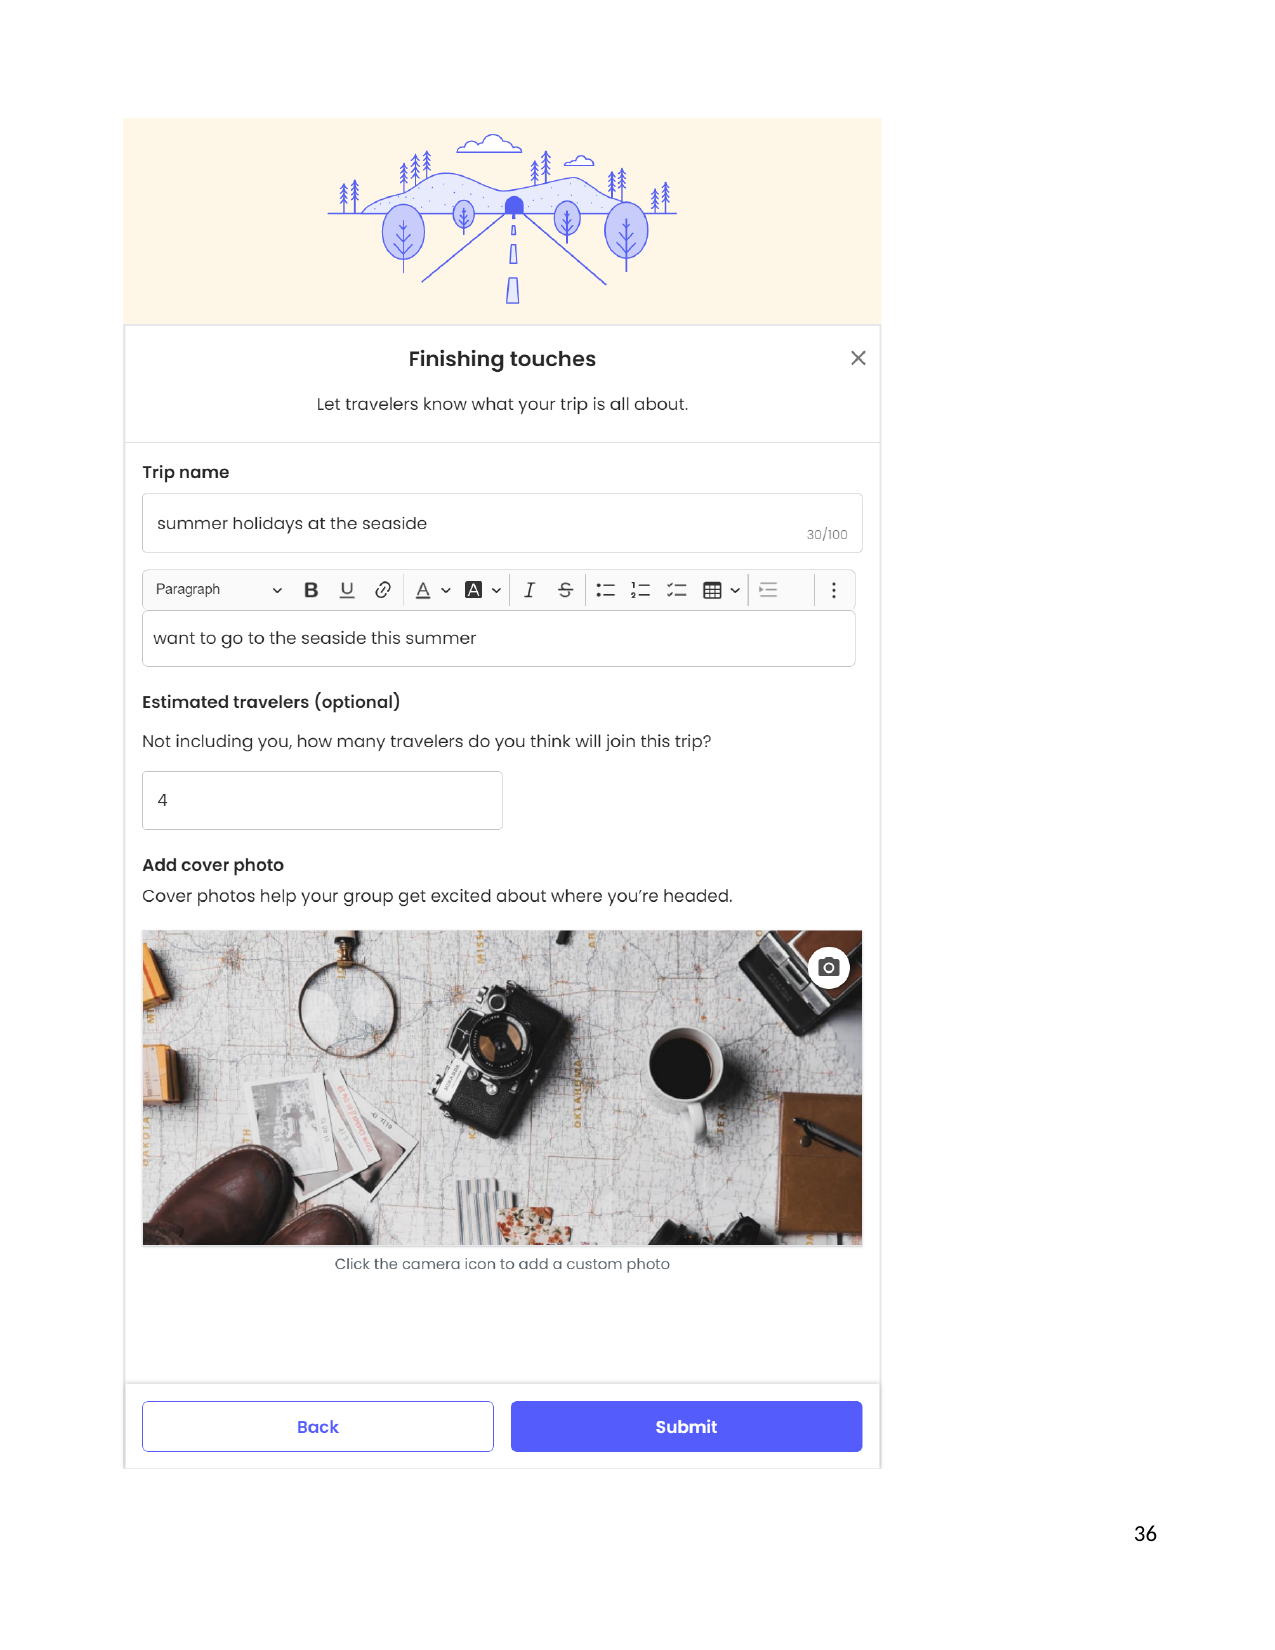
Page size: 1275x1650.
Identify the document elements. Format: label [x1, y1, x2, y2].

picture [118, 118, 896, 1469]
